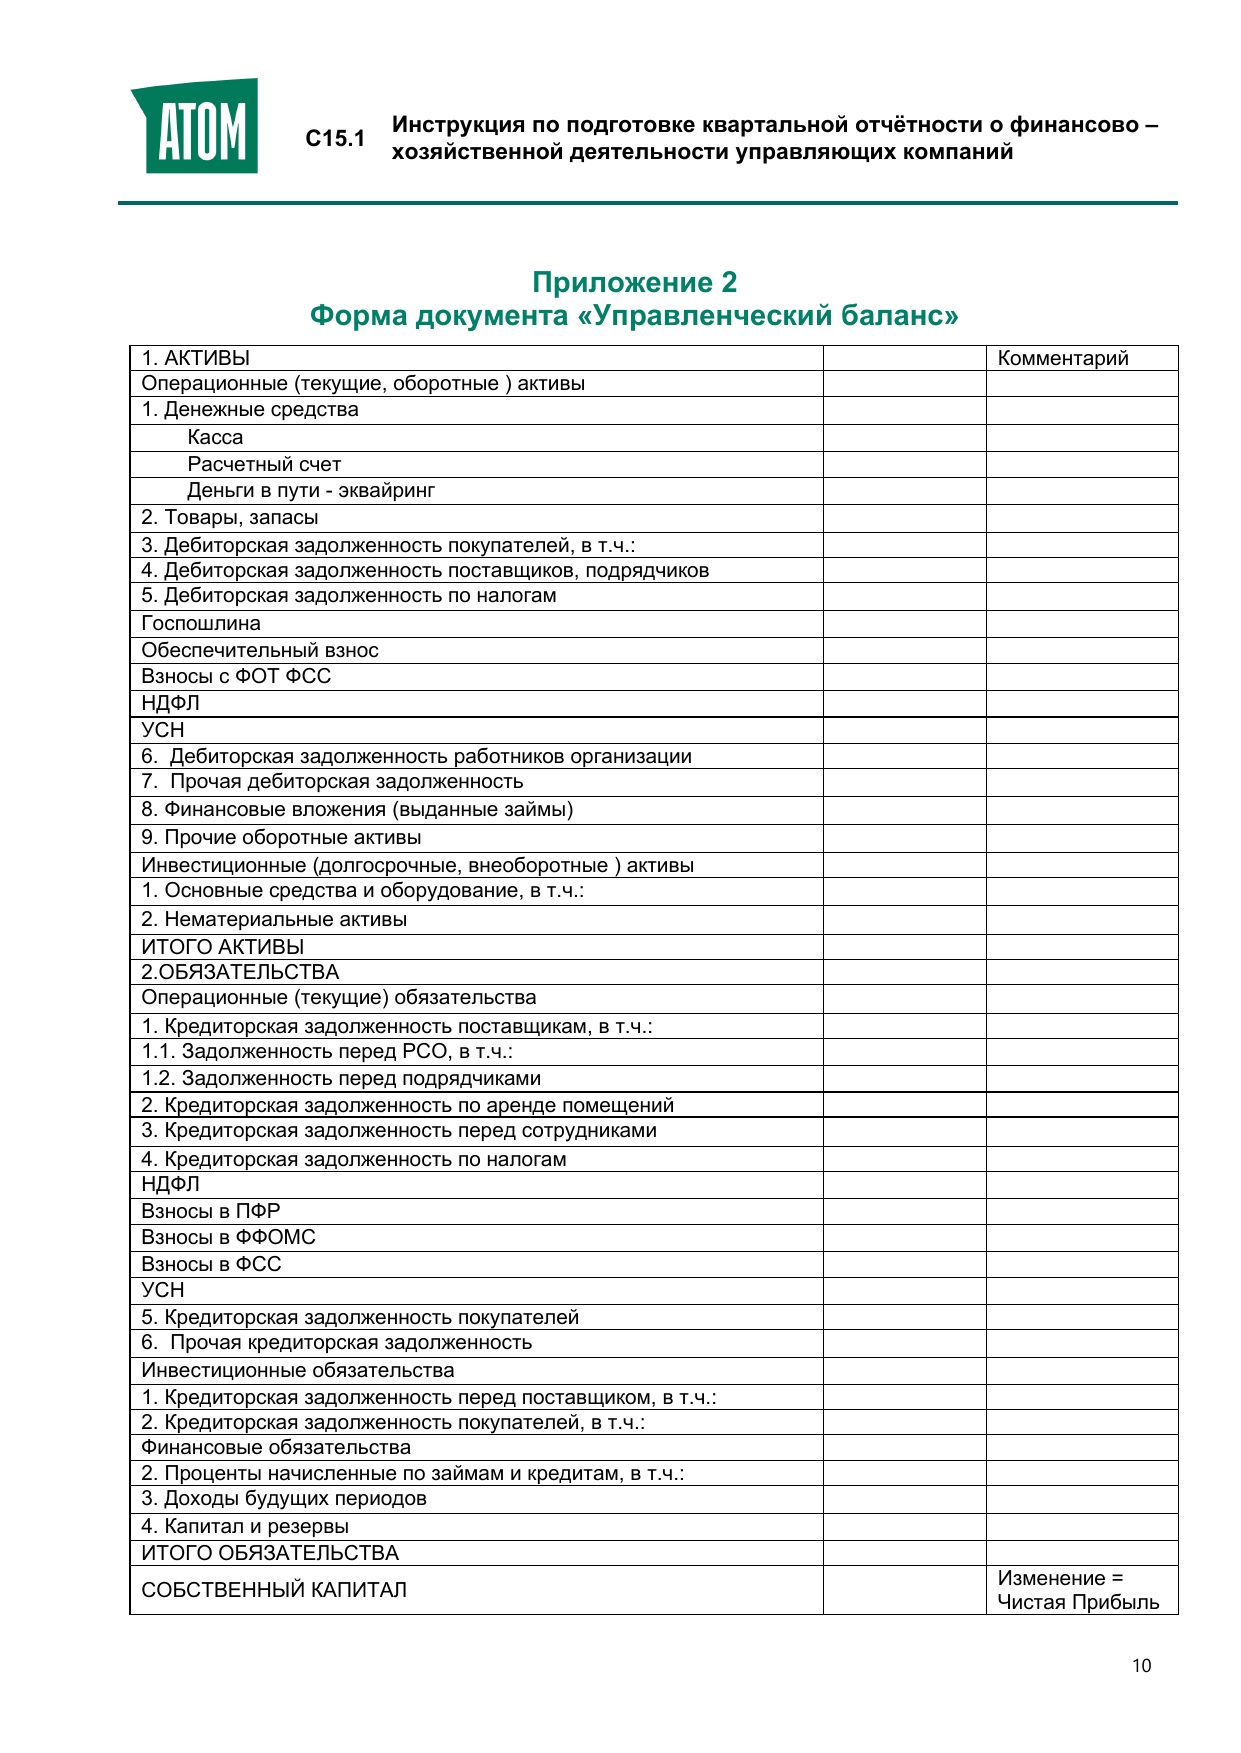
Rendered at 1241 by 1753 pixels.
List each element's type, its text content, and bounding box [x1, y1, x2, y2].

table_cell [824, 1225, 986, 1251]
table_cell [987, 558, 1178, 582]
table_cell [987, 1172, 1178, 1198]
table_cell [824, 1435, 986, 1460]
table_cell Взносы с ФОТ ФСС [131, 664, 823, 690]
table_cell [987, 1118, 1178, 1146]
table_cell [824, 1461, 986, 1485]
table_cell [824, 533, 986, 557]
table_cell [987, 1199, 1178, 1224]
table_cell [824, 371, 986, 396]
table_cell [824, 1486, 986, 1513]
table_cell Инвестиционные обязательства [131, 1358, 823, 1383]
table_cell [987, 935, 1178, 958]
table_cell [987, 691, 1178, 716]
table_cell [987, 505, 1178, 532]
table_cell УСН [131, 1278, 823, 1304]
table_cell [987, 1330, 1178, 1357]
table_cell [987, 1358, 1178, 1383]
table_cell [987, 906, 1178, 933]
table_cell 2. Нематериальные активы [131, 906, 823, 933]
table_cell 4. Дебиторская задолженность поставщиков, подрядчиков [131, 558, 823, 582]
picture [129, 75, 261, 176]
table_cell [987, 744, 1178, 768]
table_cell [824, 664, 986, 690]
table_cell [824, 397, 986, 424]
table_cell [824, 1199, 986, 1224]
table_cell 2. Товары, запасы [131, 505, 823, 532]
table_cell [824, 878, 986, 905]
table_cell [987, 1541, 1178, 1565]
table_cell [824, 853, 986, 877]
table_cell [987, 1093, 1178, 1116]
table_cell [824, 985, 986, 1013]
table_cell [987, 1039, 1178, 1065]
table_cell 2.ОБЯЗАТЕЛЬСТВА [131, 960, 823, 983]
table_cell [824, 1039, 986, 1065]
table_cell [824, 1358, 986, 1383]
table_cell НДФЛ [131, 1172, 823, 1198]
table_cell [824, 1330, 986, 1357]
table_cell Расчетный счет [131, 452, 823, 477]
table_cell [987, 1514, 1178, 1540]
table_cell 8. Финансовые вложения (выданные займы) [131, 797, 823, 824]
table_cell [987, 960, 1178, 983]
table_cell [824, 1514, 986, 1540]
table_cell 6. Прочая кредиторская задолженность [131, 1330, 823, 1357]
table_cell [987, 611, 1178, 637]
table_cell ИТОГО АКТИВЫ [131, 935, 823, 958]
table_cell [987, 1252, 1178, 1277]
table_cell [824, 558, 986, 582]
table_cell 6. Дебиторская задолженность работников организации [131, 744, 823, 768]
table_cell [824, 1278, 986, 1304]
table_header [824, 346, 986, 369]
table_cell [824, 1305, 986, 1329]
table_cell [824, 452, 986, 477]
table_cell 1. Денежные средства [131, 397, 823, 424]
table_cell [987, 1225, 1178, 1251]
table_cell Операционные (текущие, оборотные ) активы [131, 371, 823, 396]
table_cell [987, 825, 1178, 852]
table_cell 2. Проценты начисленные по займам и кредитам, в т.ч.: [131, 1461, 823, 1485]
table_cell [824, 1066, 986, 1091]
table_cell [987, 583, 1178, 610]
table_cell 9. Прочие оборотные активы [131, 825, 823, 852]
table_cell [987, 853, 1178, 877]
table_cell [987, 1486, 1178, 1513]
table_cell [987, 1385, 1178, 1408]
table_cell [824, 638, 986, 663]
table_cell [824, 825, 986, 852]
table_cell [824, 691, 986, 716]
table_cell [987, 1014, 1178, 1038]
table_cell [824, 906, 986, 933]
table_cell 3. Кредиторская задолженность перед сотрудниками [131, 1118, 823, 1146]
table_cell [987, 452, 1178, 477]
table_cell 4. Кредиторская задолженность по налогам [131, 1147, 823, 1171]
table_cell 1. Основные средства и оборудование, в т.ч.: [131, 878, 823, 905]
table_header 1. АКТИВЫ [131, 346, 823, 369]
table_cell Финансовые обязательства [131, 1435, 823, 1460]
table_cell УСН [131, 718, 823, 743]
table_cell 5. Дебиторская задолженность по налогам [131, 583, 823, 610]
table_cell Взносы в ФФОМС [131, 1225, 823, 1251]
table_cell [824, 583, 986, 610]
subtitle Приложение 2 Форма документа «Управленческий баланс» [118, 265, 1152, 332]
table_cell [987, 1435, 1178, 1460]
table_cell Взносы в ПФР [131, 1199, 823, 1224]
table_cell [824, 718, 986, 743]
table_cell [824, 769, 986, 796]
table_cell Изменение = Чистая Прибыль [987, 1566, 1178, 1614]
table_cell Касса [131, 425, 823, 451]
table_cell 5. Кредиторская задолженность покупателей [131, 1305, 823, 1329]
table_cell [824, 1252, 986, 1277]
table_cell [987, 664, 1178, 690]
table_cell Госпошлина [131, 611, 823, 637]
table_cell [824, 1118, 986, 1146]
table_cell [987, 1147, 1178, 1171]
table_cell 1.1. Задолженность перед РСО, в т.ч.: [131, 1039, 823, 1065]
table_cell [987, 1410, 1178, 1433]
table_cell 2. Кредиторская задолженность по аренде помещений [131, 1093, 823, 1116]
table_cell Взносы в ФСС [131, 1252, 823, 1277]
table_cell [987, 797, 1178, 824]
table_cell [824, 960, 986, 983]
table_cell Обеспечительный взнос [131, 638, 823, 663]
table_cell [824, 505, 986, 532]
table_cell Инвестиционные (долгосрочные, внеоборотные ) активы [131, 853, 823, 877]
table_cell [987, 533, 1178, 557]
table_cell 1. Кредиторская задолженность перед поставщиком, в т.ч.: [131, 1385, 823, 1408]
table_cell 1. Кредиторская задолженность поставщикам, в т.ч.: [131, 1014, 823, 1038]
table_cell [987, 425, 1178, 451]
table_cell 1.2. Задолженность перед подрядчиками [131, 1066, 823, 1091]
table_cell [824, 1014, 986, 1038]
table_cell 7. Прочая дебиторская задолженность [131, 769, 823, 796]
table_cell [987, 1278, 1178, 1304]
table_cell [987, 478, 1178, 504]
table_cell [987, 1305, 1178, 1329]
table_cell [987, 638, 1178, 663]
table_cell [824, 744, 986, 768]
table_cell [824, 1385, 986, 1408]
table_cell [987, 1461, 1178, 1485]
table_cell СОБСТВЕННЫЙ КАПИТАЛ [131, 1566, 823, 1614]
table_cell Операционные (текущие) обязательства [131, 985, 823, 1013]
table_cell [824, 797, 986, 824]
table_cell [824, 935, 986, 958]
table_cell Деньги в пути - эквайринг [131, 478, 823, 504]
table_cell [824, 1172, 986, 1198]
table_cell 3. Доходы будущих периодов [131, 1486, 823, 1513]
table_cell [824, 1410, 986, 1433]
table_cell [824, 1566, 986, 1614]
table_cell НДФЛ [131, 691, 823, 716]
table_cell [824, 425, 986, 451]
table_cell [824, 611, 986, 637]
table_cell [824, 478, 986, 504]
table_cell 2. Кредиторская задолженность покупателей, в т.ч.: [131, 1410, 823, 1433]
table_cell [987, 1066, 1178, 1091]
table_cell [987, 878, 1178, 905]
table_cell [987, 718, 1178, 743]
table_cell ИТОГО ОБЯЗАТЕЛЬСТВА [131, 1541, 823, 1565]
table_cell 4. Капитал и резервы [131, 1514, 823, 1540]
table_cell [987, 371, 1178, 396]
table_header Комментарий [987, 346, 1178, 369]
table_cell [824, 1541, 986, 1565]
table_cell [824, 1093, 986, 1116]
table_cell [987, 769, 1178, 796]
table_cell [987, 985, 1178, 1013]
table_cell [824, 1147, 986, 1171]
table_cell [987, 397, 1178, 424]
table_cell 3. Дебиторская задолженность покупателей, в т.ч.: [131, 533, 823, 557]
